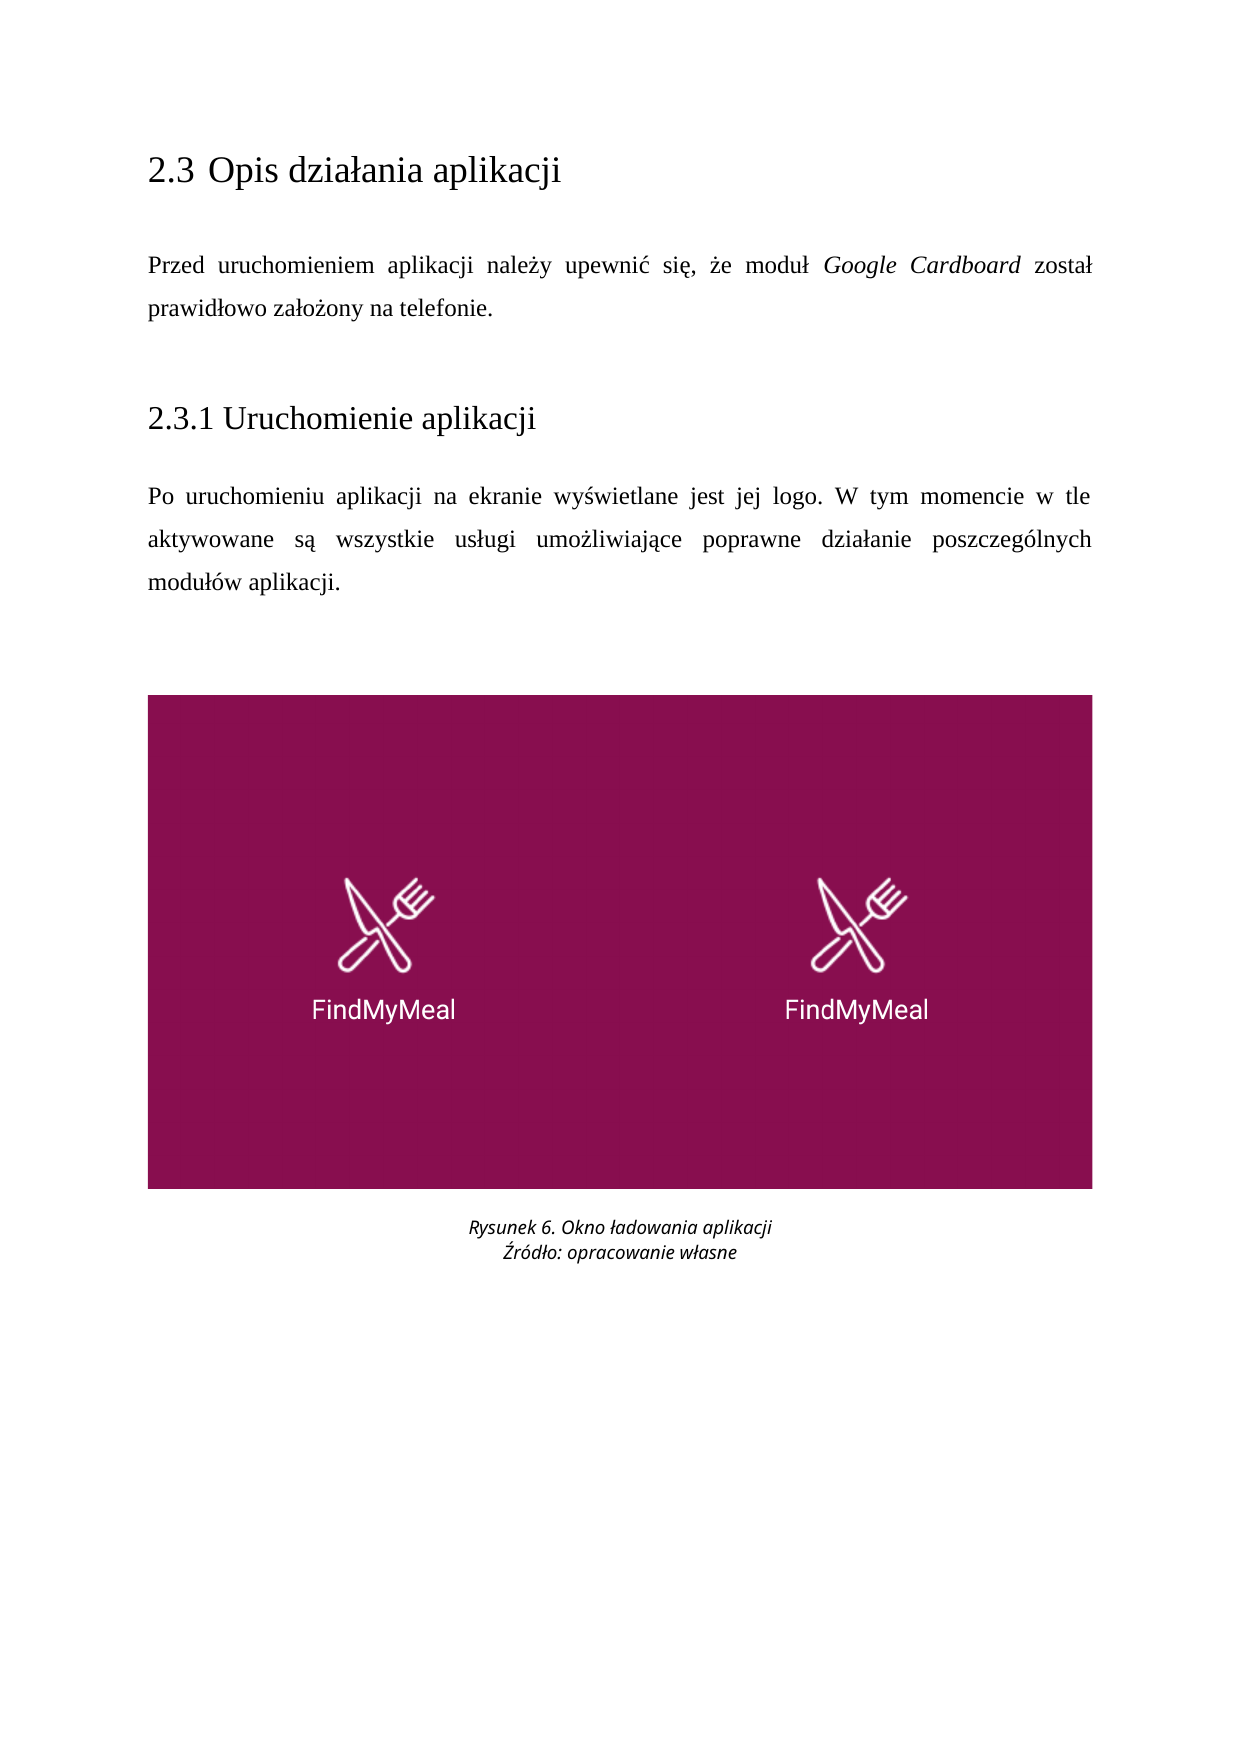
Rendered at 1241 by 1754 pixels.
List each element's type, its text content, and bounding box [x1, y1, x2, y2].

text Przed uruchomieniem aplikacji należy upewnić się, że moduł Google Cardboard został prawidłowo założony na telefonie. [148, 250, 1092, 322]
subtitle Uruchomienie aplikacji [148, 399, 1092, 437]
text Rysunek 6. Okno ładowania aplikacji Źródło: opracowanie własne [148, 1214, 1092, 1265]
subtitle Opis działania aplikacji [148, 148, 1092, 191]
picture [147, 695, 1093, 1189]
text Po uruchomieniu aplikacji na ekranie wyświetlane jest jej logo. W tym momencie w tle aktywowane są wszystkie usługi umożliwiające poprawne działanie poszczególnych modułów aplikacji. [148, 481, 1092, 596]
